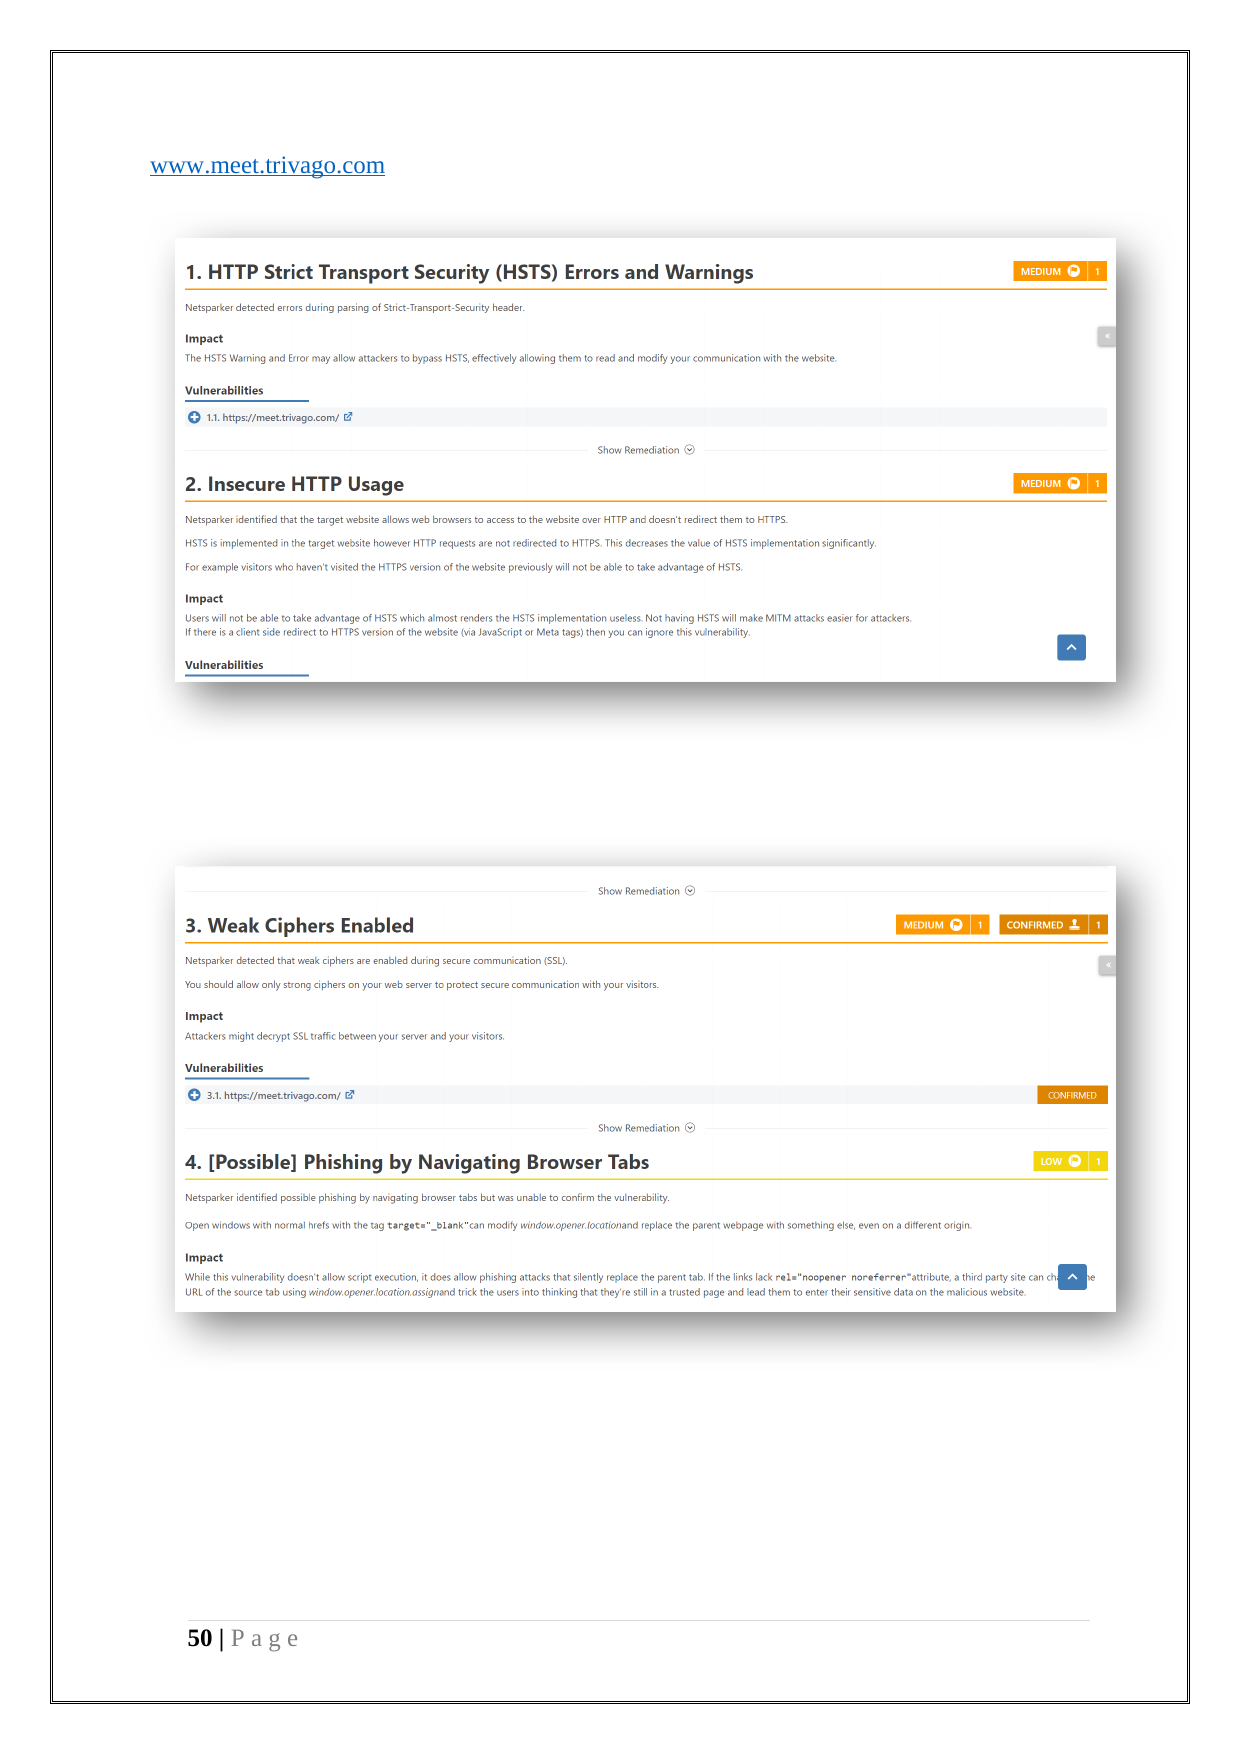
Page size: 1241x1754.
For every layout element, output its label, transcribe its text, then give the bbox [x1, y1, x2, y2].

picture [175, 238, 1116, 682]
text www.meet.trivago.com [150, 150, 1090, 179]
picture [175, 866, 1116, 1312]
